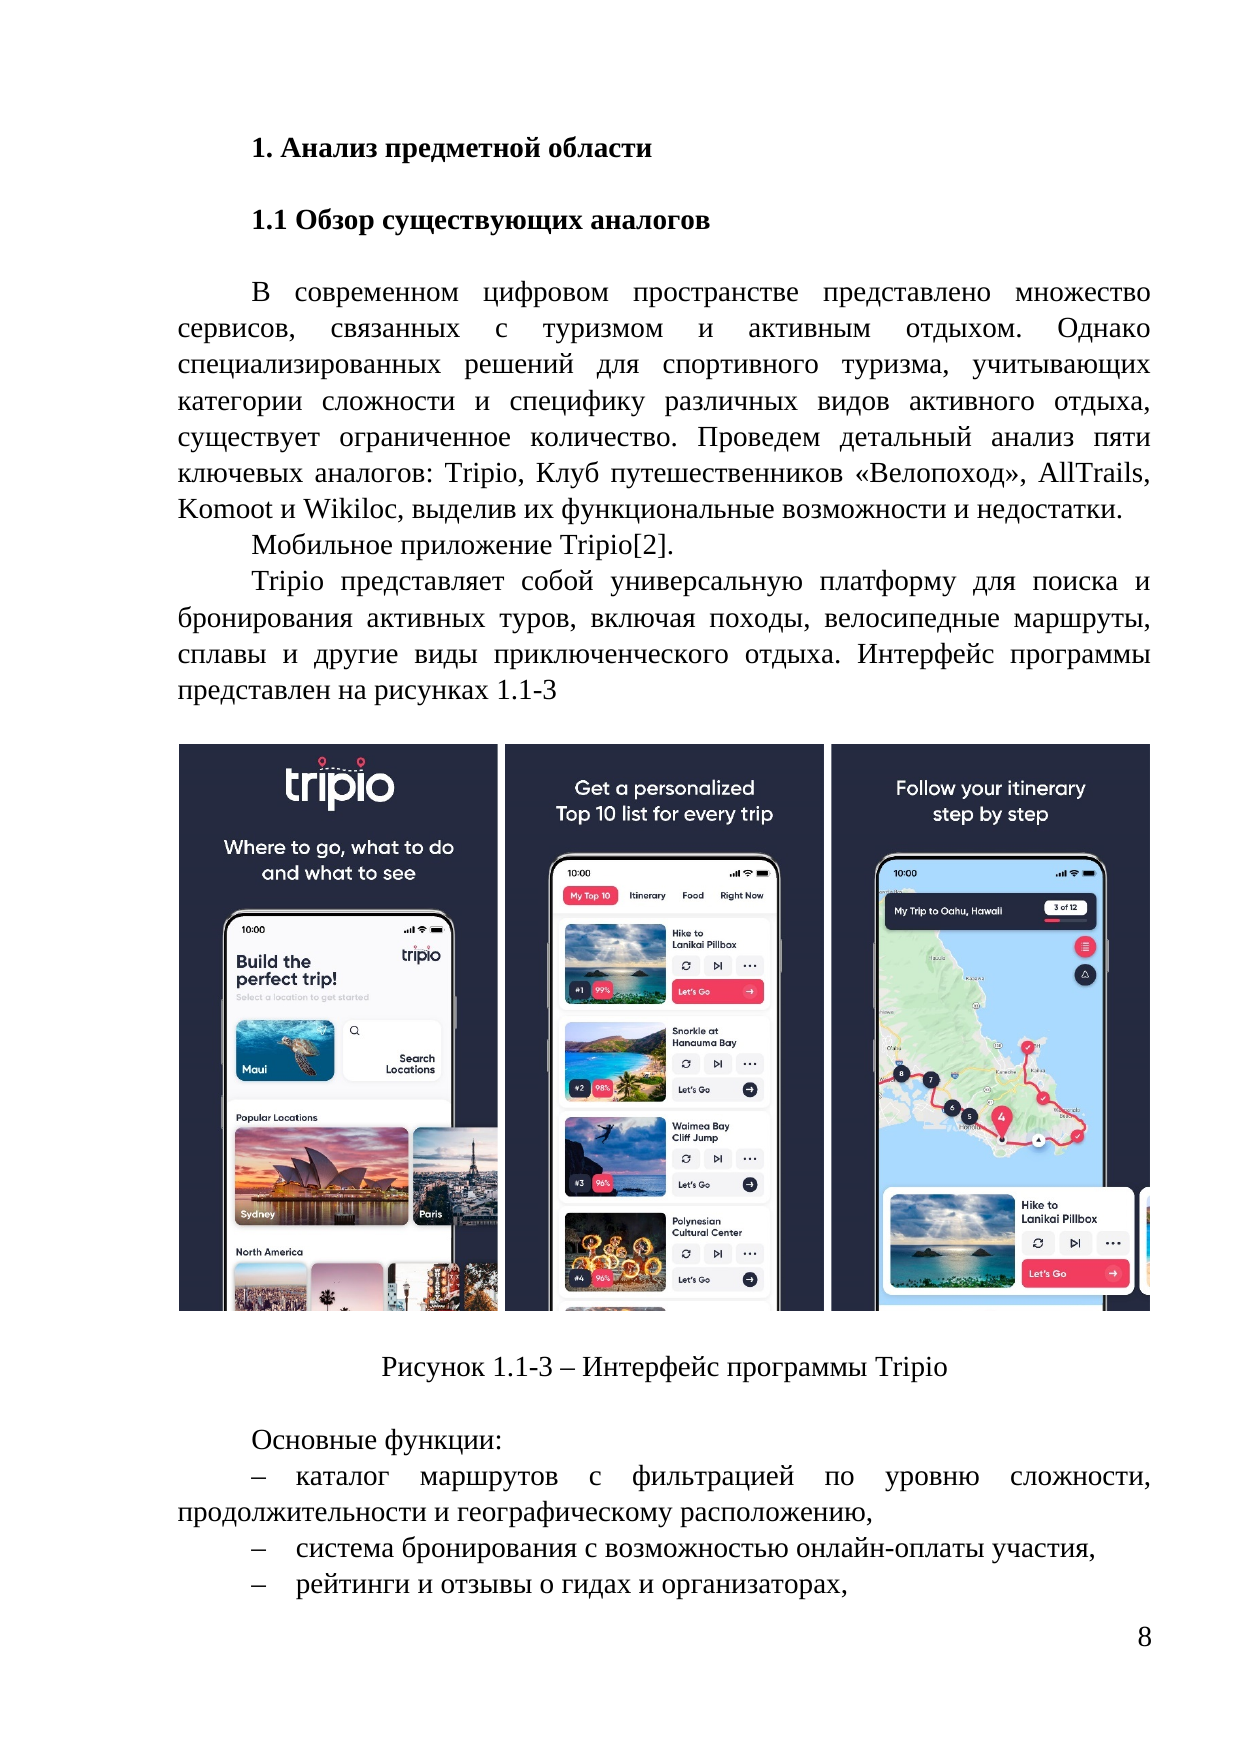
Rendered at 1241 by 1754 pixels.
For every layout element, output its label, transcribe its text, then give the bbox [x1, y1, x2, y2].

text Tripio представляет собой универсальную платформу для поиска и бронирования активных туров, включая походы, велосипедные маршруты, сплавы и другие виды приключенческого отдыха. Интерфейс программы представлен на рисунках 1.1-3 [177, 563, 1152, 706]
text Мобильное приложение Tripio[2]. [177, 527, 1152, 561]
picture [505, 744, 824, 1311]
text 1. Анализ предметной области [177, 130, 1152, 163]
text Основные функции: [177, 1422, 1152, 1455]
text Рисунок 1.1-3 – Интерфейс программы Tripio [177, 1349, 1152, 1383]
text – рейтинги и отзывы о гидах и организаторах, [177, 1566, 1152, 1600]
picture [179, 744, 498, 1311]
text В современном цифровом пространстве представлено множество сервисов, связанных с туризмом и активным отдыхом. Однако специализированных решений для спортивного туризма, учитывающих категории сложности и специфику различных видов активного отдыха, существует ограниченное количество. Проведем детальный анализ пяти ключевых аналогов: Tripio, Клуб путешественников «Велопоход», AllTrails, Komoot и Wikiloc, выделив их функциональные возможности и недостатки. [177, 274, 1152, 525]
text – каталог маршрутов с фильтрацией по уровню сложности, продолжительности и географическому расположению, [177, 1458, 1152, 1528]
text 1.1 Обзор существующих аналогов [177, 202, 1152, 236]
picture [831, 744, 1150, 1311]
text – система бронирования с возможностью онлайн-оплаты участия, [177, 1530, 1152, 1564]
